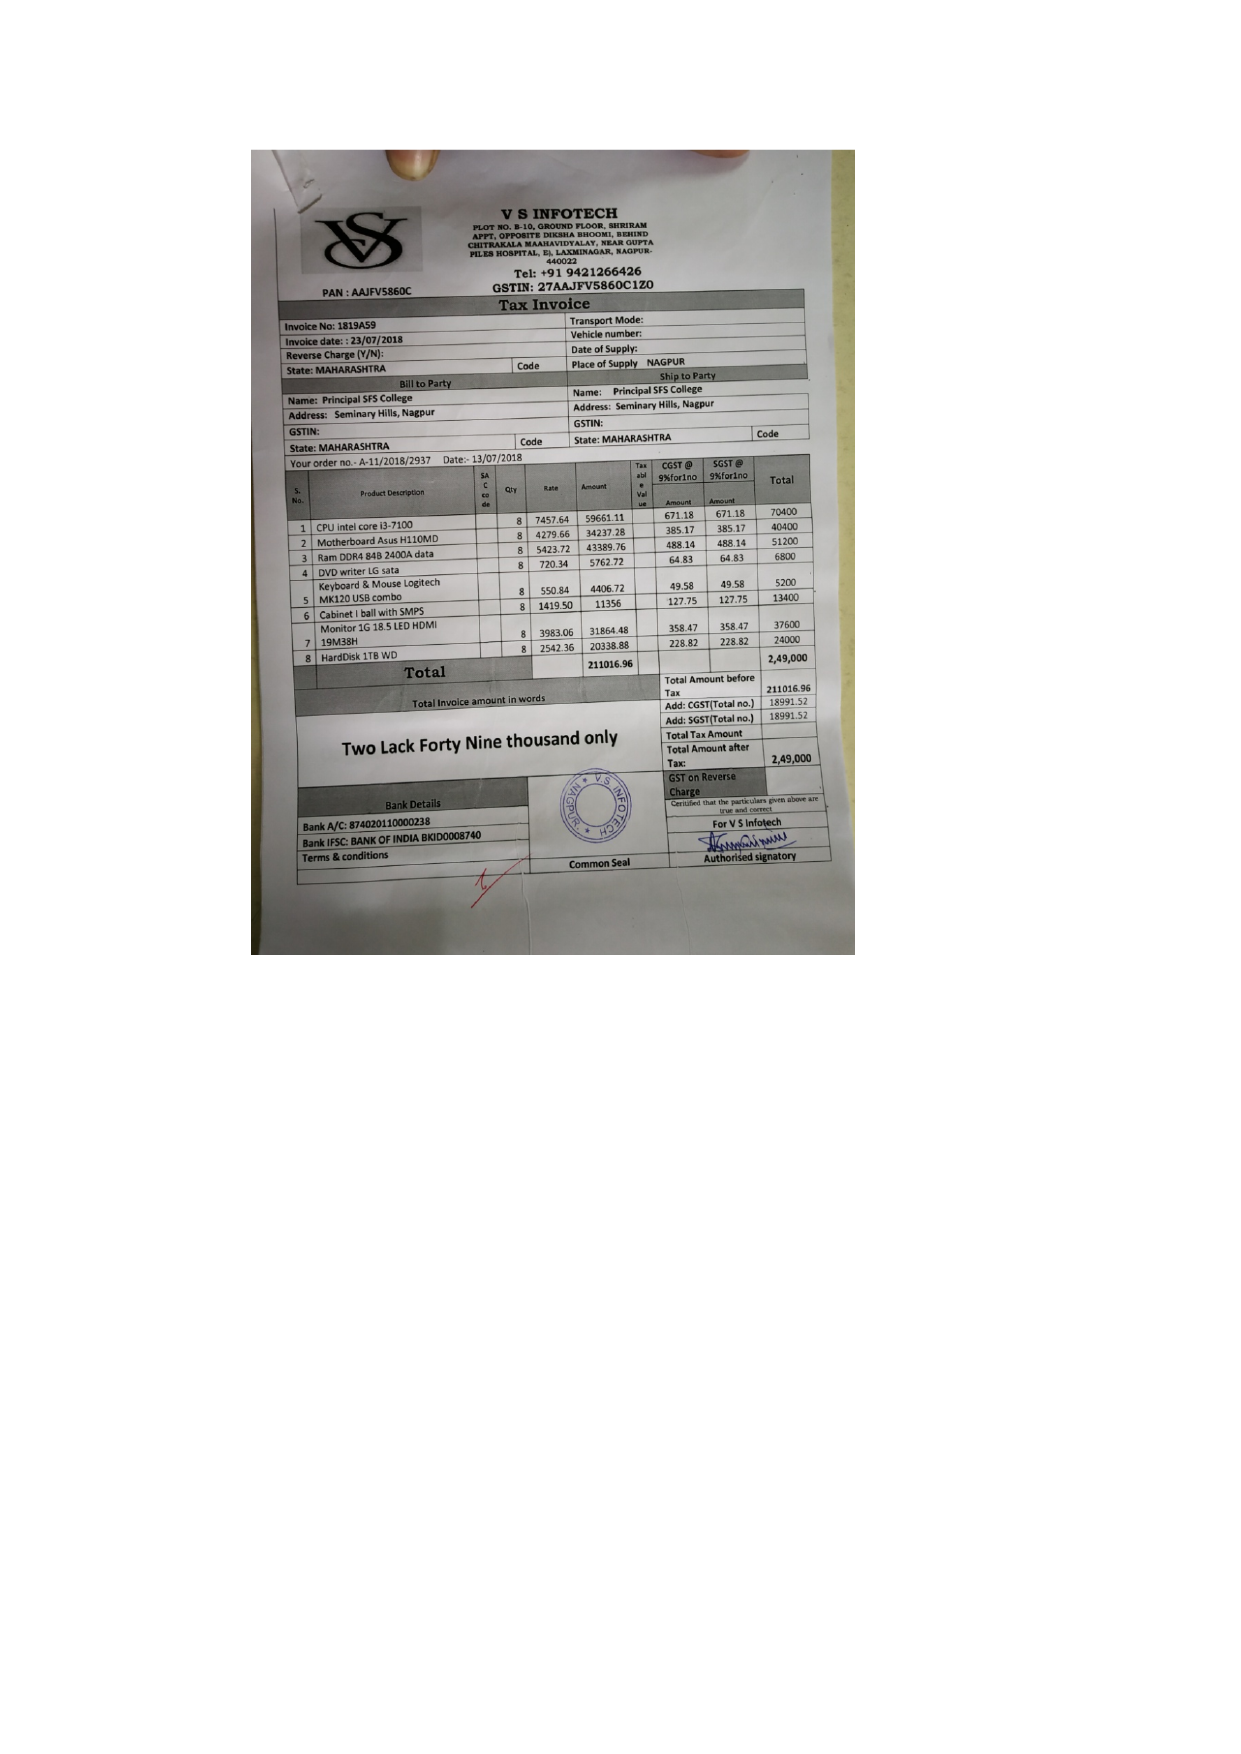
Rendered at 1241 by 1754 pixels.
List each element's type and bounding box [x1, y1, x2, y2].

picture [251, 151, 855, 954]
